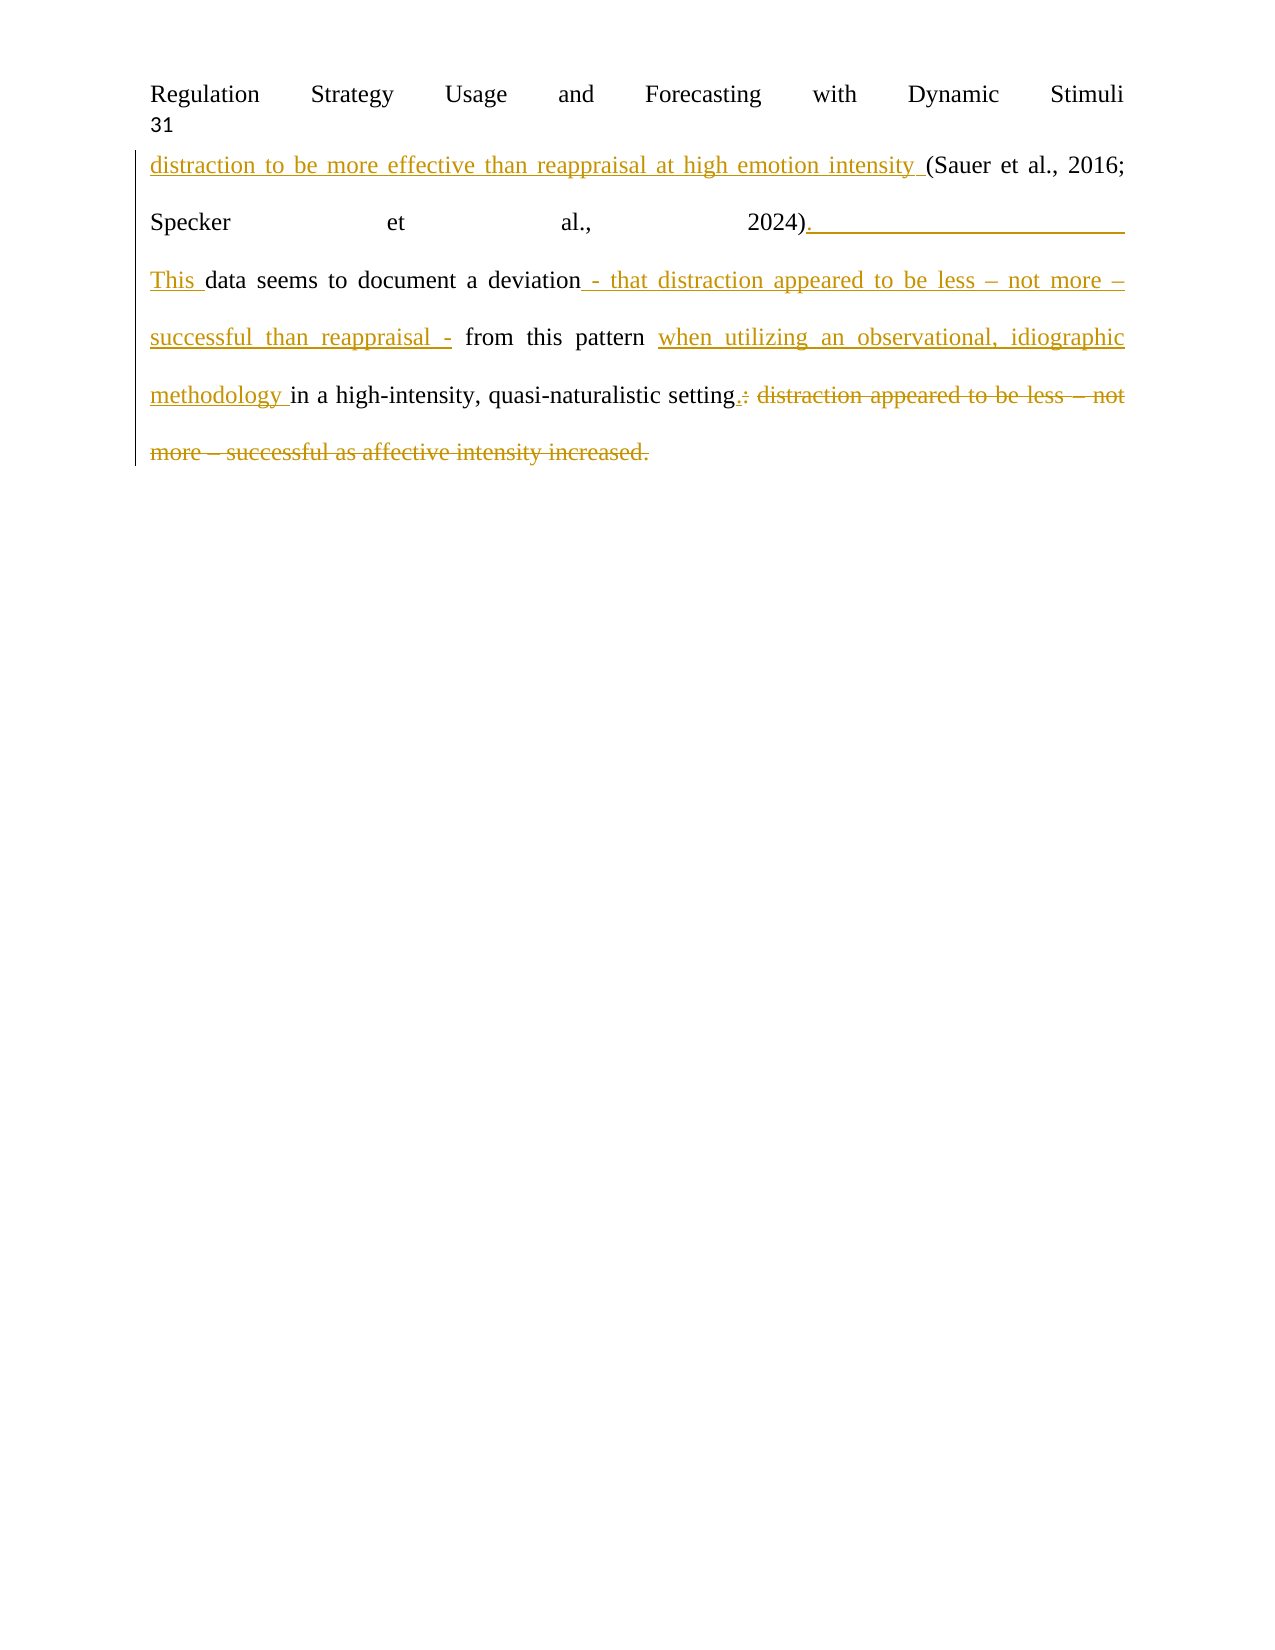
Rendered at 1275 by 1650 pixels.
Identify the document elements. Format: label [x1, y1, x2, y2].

text [150, 150, 1125, 466]
